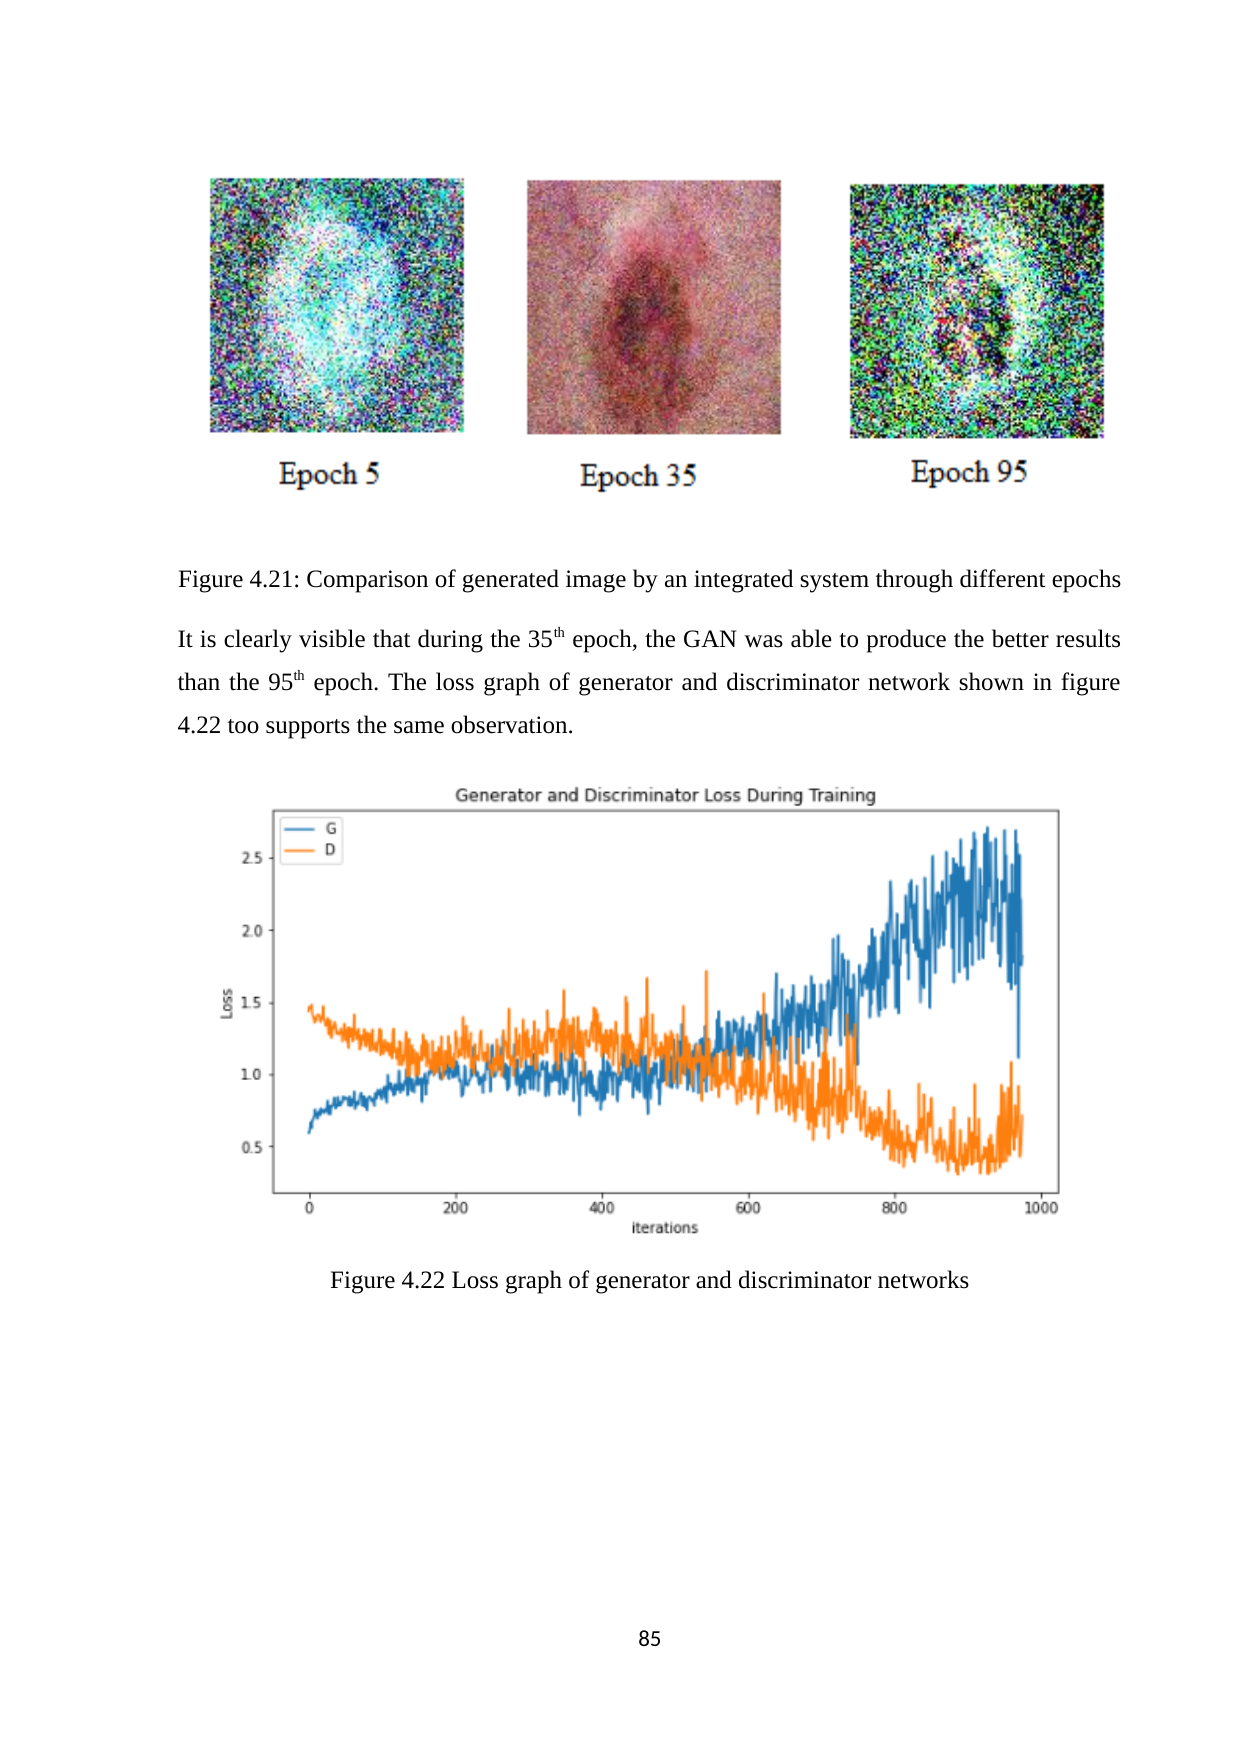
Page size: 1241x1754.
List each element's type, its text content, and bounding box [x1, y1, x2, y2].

text It is clearly visible that during the 35th epoch, the GAN was able to produce the better results than the 95th epoch. The loss graph of generator and discriminator network shown in figure 4.22 too supports the same observation. [177, 624, 1122, 739]
picture [177, 147, 1139, 534]
text Figure 4.21: Comparison of generated image by an integrated system through different epochs [177, 564, 1122, 593]
text Figure 4.22 Loss graph of generator and discriminator networks [177, 1265, 1122, 1293]
picture [211, 770, 1088, 1235]
